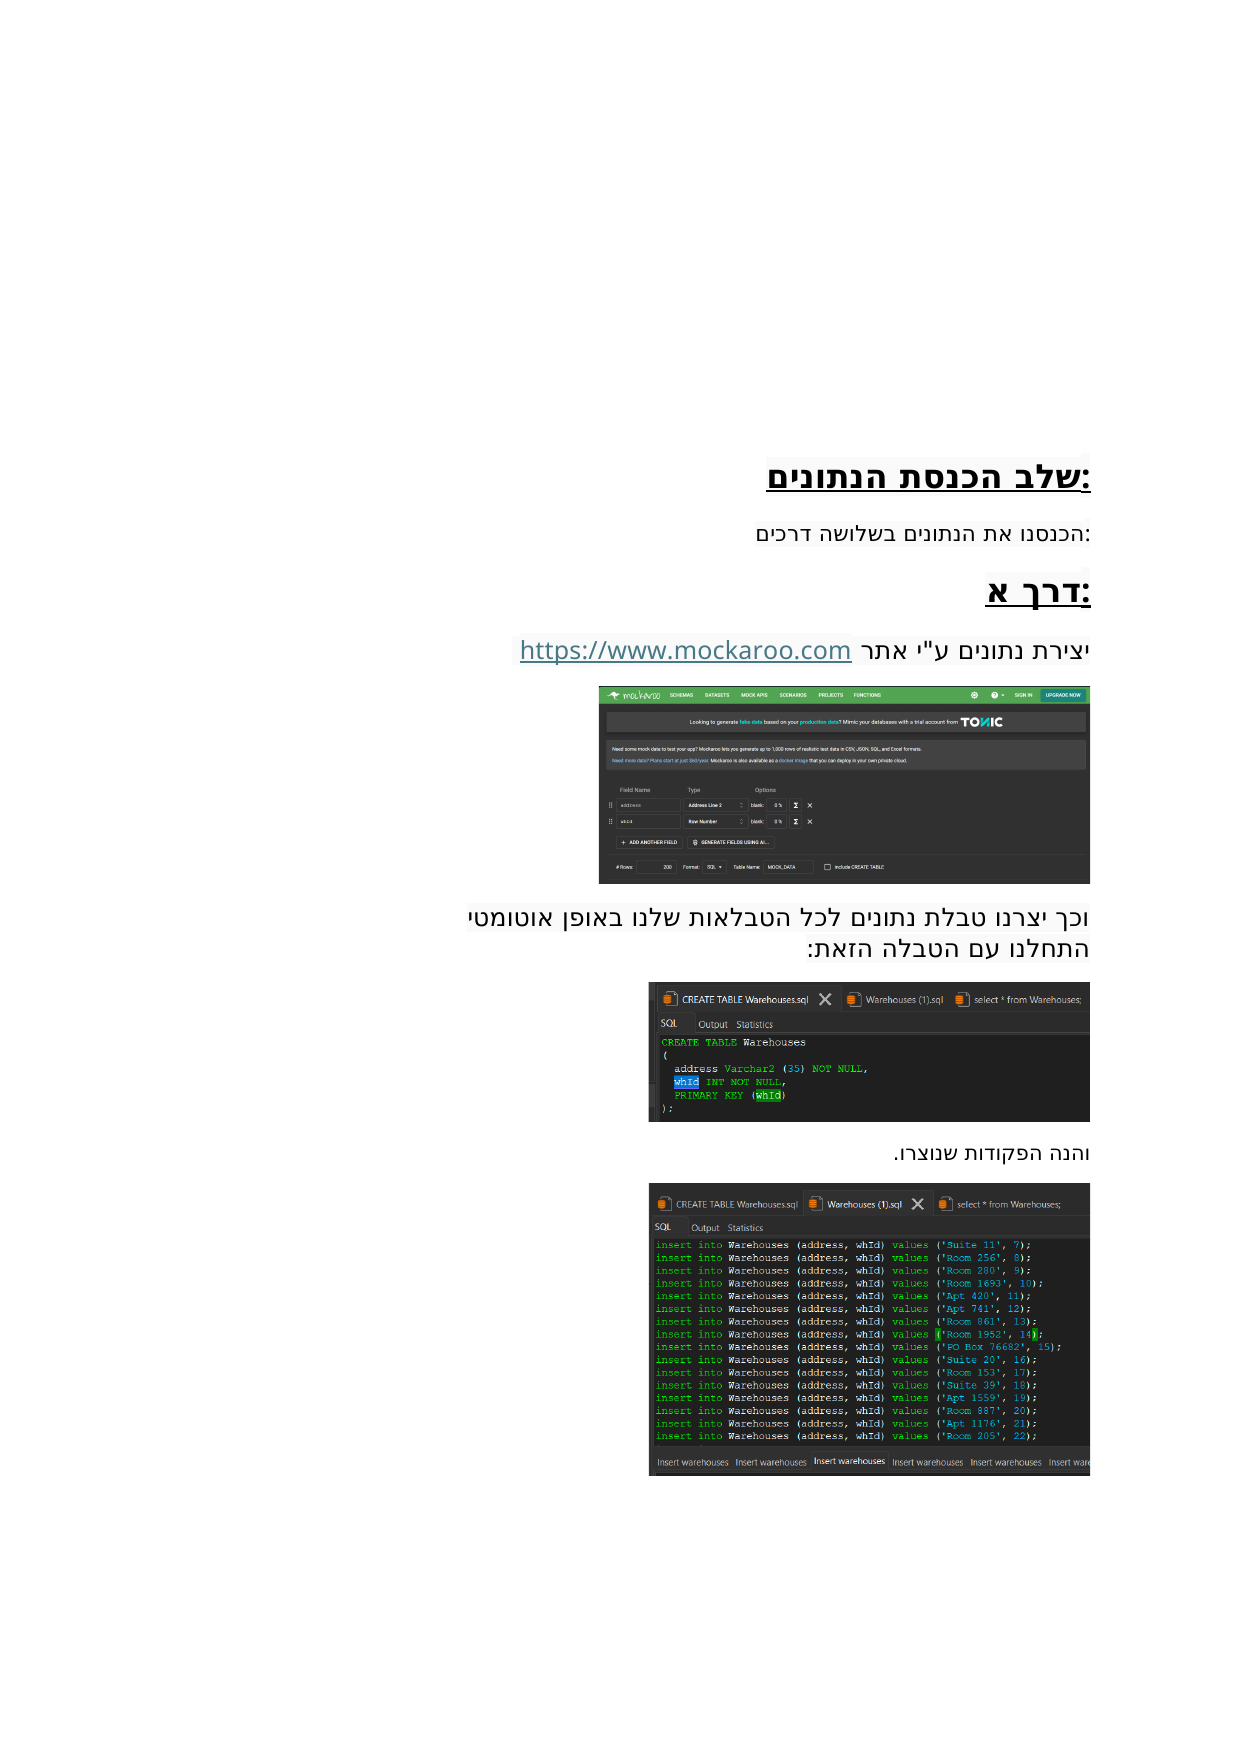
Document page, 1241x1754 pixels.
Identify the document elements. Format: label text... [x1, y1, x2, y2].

text יצירת נתונים ע"י אתר https://www.mockaroo.com [150, 632, 1090, 667]
picture [648, 1183, 1091, 1476]
text וכך יצרנו טבלת נתונים לכל הטבלאות שלנו באופן אוטומטי התחלנו עם הטבלה הזאת: [150, 903, 1090, 963]
text הכנסנו את הנתונים בשלושה דרכים: [150, 518, 1085, 548]
text והנה הפקודות שנוצרו. [150, 1141, 1090, 1165]
picture [648, 982, 1090, 1122]
text שלב הכנסת הנתונים: [150, 452, 1090, 498]
text דרך א: [150, 567, 1081, 612]
picture [598, 686, 1091, 884]
